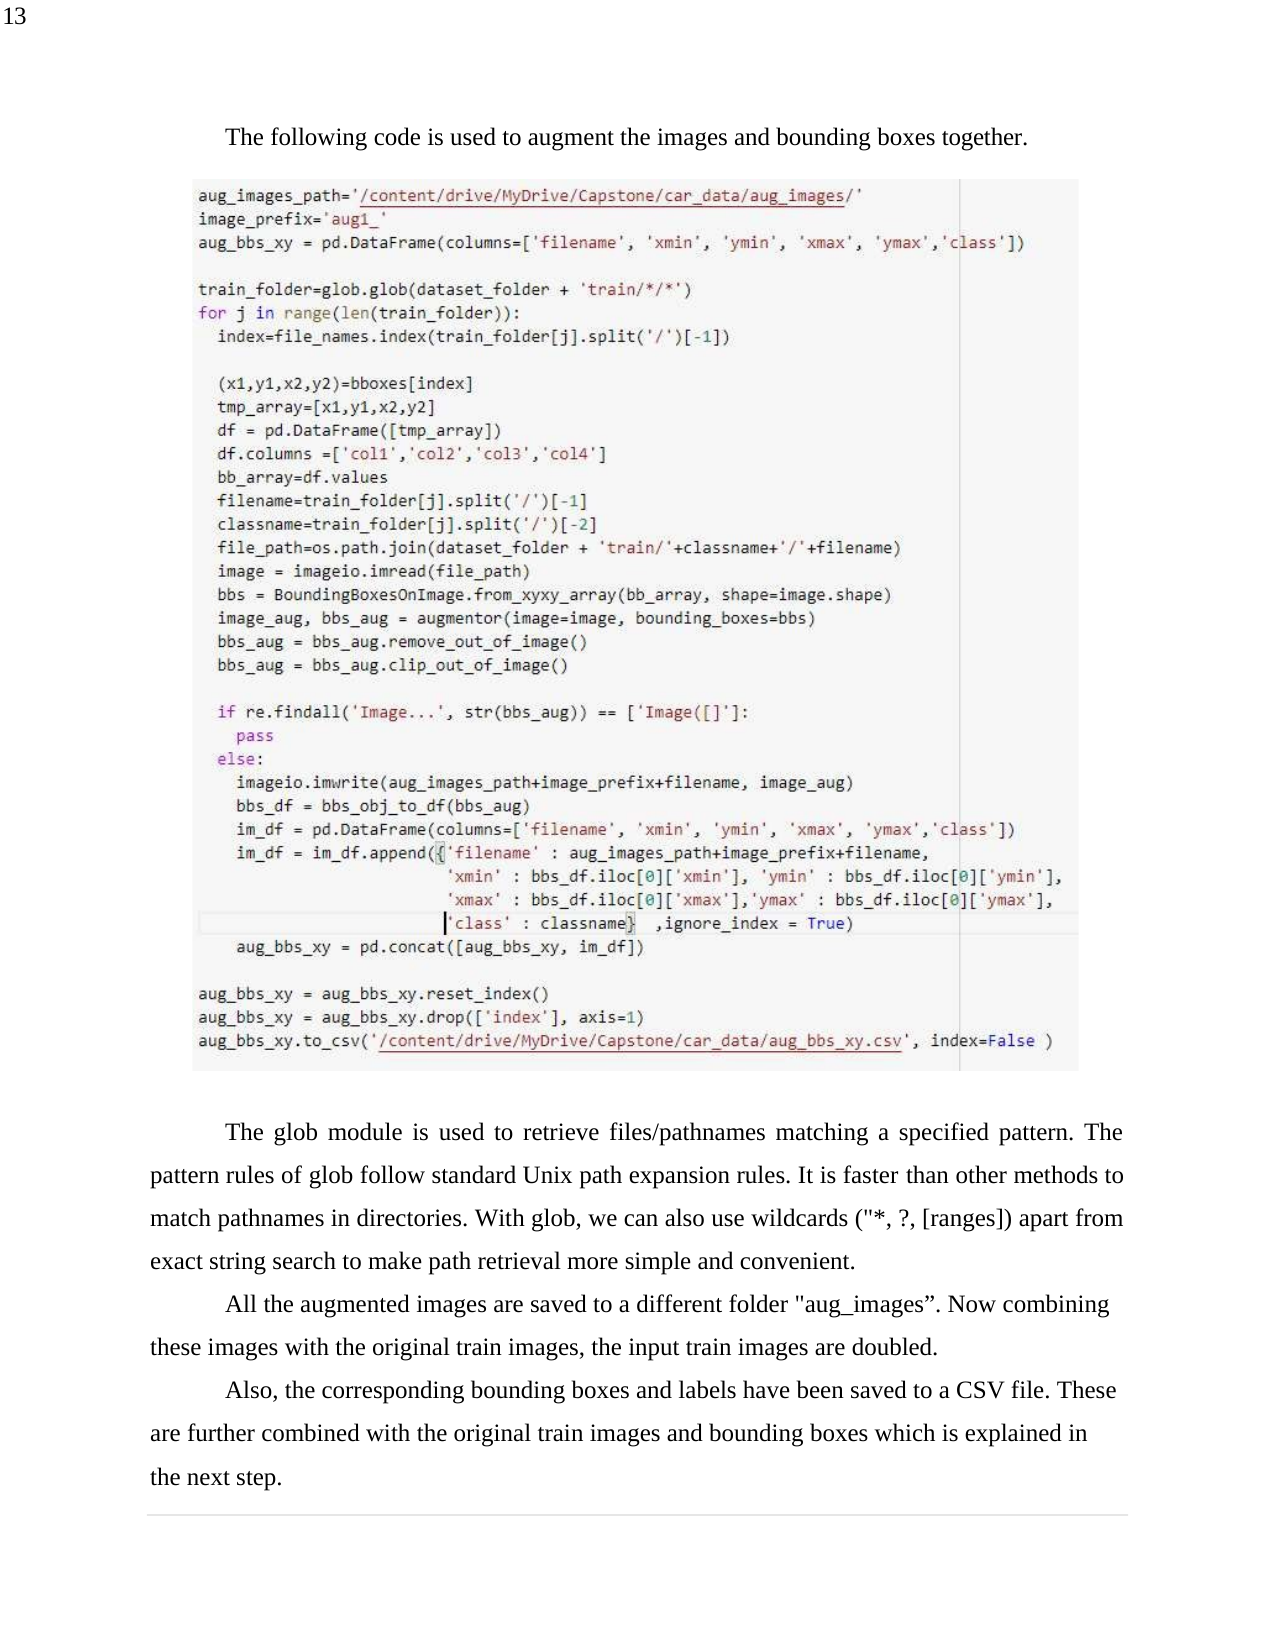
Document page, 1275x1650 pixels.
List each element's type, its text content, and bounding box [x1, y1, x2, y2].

text Also, the corresponding bounding boxes and labels have been saved to a CSV file. These are further combined with the original train images and bounding boxes which is explained in the next step. [150, 1375, 1124, 1490]
text All the augmented images are saved to a different folder "aug_images”. Now combining these images with the original train images, the input train images are doubled. [150, 1289, 1120, 1361]
picture [192, 179, 1079, 1071]
text The glob module is used to retrieve files/pathnames matching a specified pattern. The pattern rules of glob follow standard Unix path expansion rules. It is faster than other methods to match pathnames in directories. With glob, we can also use wildcards ("*, ?, [ranges]) apart from exact string search to make path retrieval more simple and convenient. [150, 1117, 1124, 1275]
text The following code is used to augment the images and bounding boxes together. [225, 122, 1200, 150]
